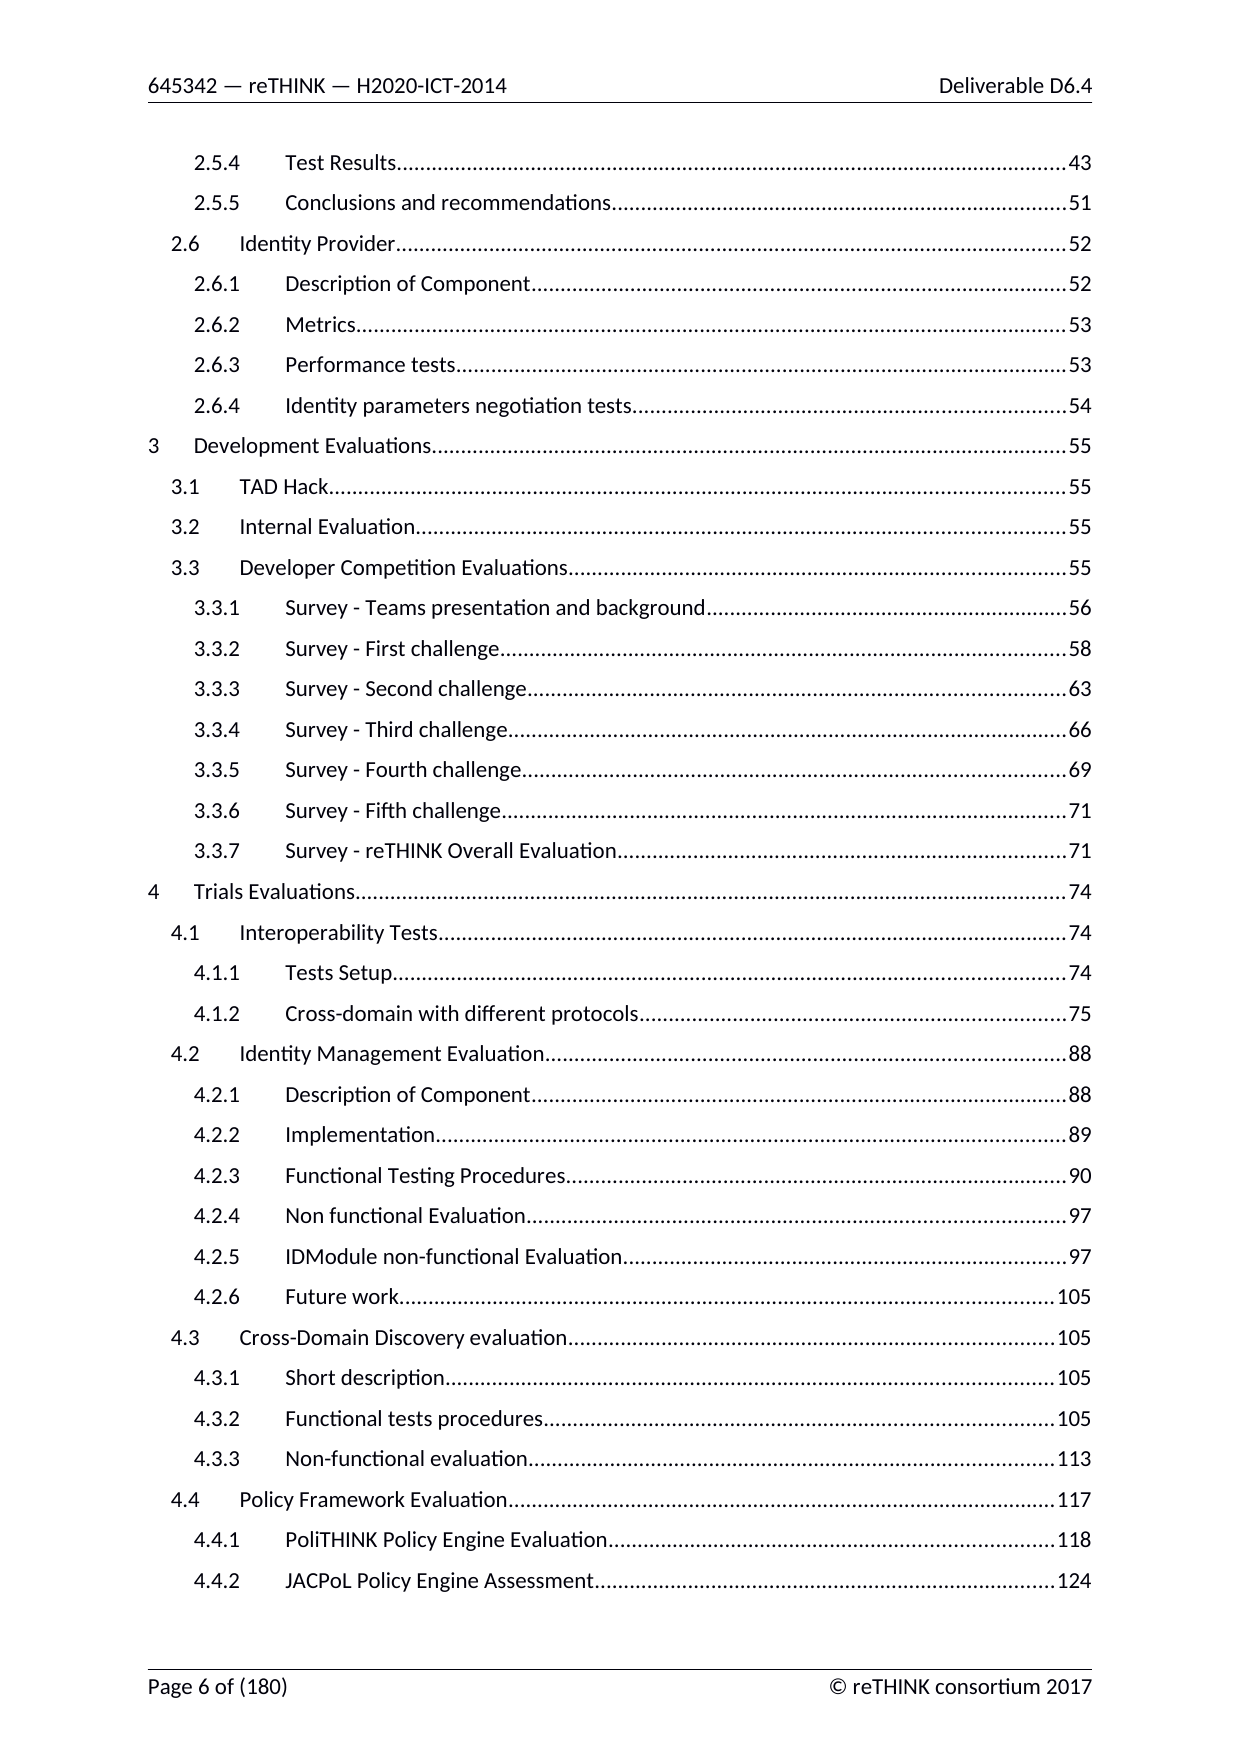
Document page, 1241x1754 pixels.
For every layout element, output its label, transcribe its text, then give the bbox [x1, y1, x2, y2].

text 4.3.1 Short description 105 [193, 1363, 1092, 1391]
text 2.6.2 Metrics 53 [193, 310, 1092, 338]
text 2.6.3 Performance tests 53 [193, 350, 1092, 378]
text 4.2 Identity Management Evaluation 88 [171, 1039, 1092, 1067]
text 3.3.5 Survey - Fourth challenge 69 [193, 756, 1092, 783]
text 2.5.5 Conclusions and recommendations 51 [193, 188, 1092, 216]
text 3.2 Internal Evaluation 55 [171, 512, 1092, 540]
text 4.2.4 Non functional Evaluation 97 [193, 1201, 1092, 1229]
text 3.3.4 Survey - Third challenge 66 [193, 715, 1092, 743]
text 4.4.2 JACPoL Policy Engine Assessment 124 [193, 1566, 1092, 1594]
text 4.1.2 Cross-domain with different protocols 75 [193, 999, 1092, 1027]
text 4.2.3 Functional Testing Procedures 90 [193, 1161, 1092, 1189]
text 3 Development Evaluations 55 [148, 431, 1092, 459]
text 3.3.7 Survey - reTHINK Overall Evaluation 71 [193, 837, 1092, 864]
text 2.6 Identity Provider 52 [171, 229, 1092, 257]
text 4.4 Policy Framework Evaluation 117 [171, 1485, 1092, 1513]
text 2.6.1 Description of Component 52 [193, 269, 1092, 297]
text 2.5.4 Test Results 43 [193, 148, 1092, 176]
text 4.2.6 Future work 105 [193, 1282, 1092, 1310]
text 3.3 Developer Competition Evaluations 55 [171, 553, 1092, 581]
text 4.4.1 PoliTHINK Policy Engine Evaluation 118 [193, 1525, 1092, 1553]
text 4.3 Cross-Domain Discovery evaluation 105 [171, 1323, 1092, 1351]
text 3.3.1 Survey - Teams presentation and background 56 [193, 593, 1092, 621]
text 3.1 TAD Hack 55 [171, 472, 1092, 500]
text 4.2.5 IDModule non-functional Evaluation 97 [193, 1242, 1092, 1270]
text 2.6.4 Identity parameters negotiation tests. 54 [193, 391, 1092, 419]
text 4.3.3 Non-functional evaluation 113 [193, 1444, 1092, 1472]
text 4.3.2 Functional tests procedures 105 [193, 1404, 1092, 1432]
text 4.2.1 Description of Component 88 [193, 1080, 1092, 1108]
text 4.1 Interoperability Tests 74 [171, 918, 1092, 946]
text 3.3.3 Survey - Second challenge 63 [193, 674, 1092, 702]
text 3.3.6 Survey - Fifth challenge 71 [193, 796, 1092, 824]
text 4.2.2 Implementation 89 [193, 1120, 1092, 1148]
text 3.3.2 Survey - First challenge 58 [193, 634, 1092, 662]
text 4 Trials Evaluations 74 [148, 877, 1092, 905]
text 4.1.1 Tests Setup 74 [193, 958, 1092, 986]
